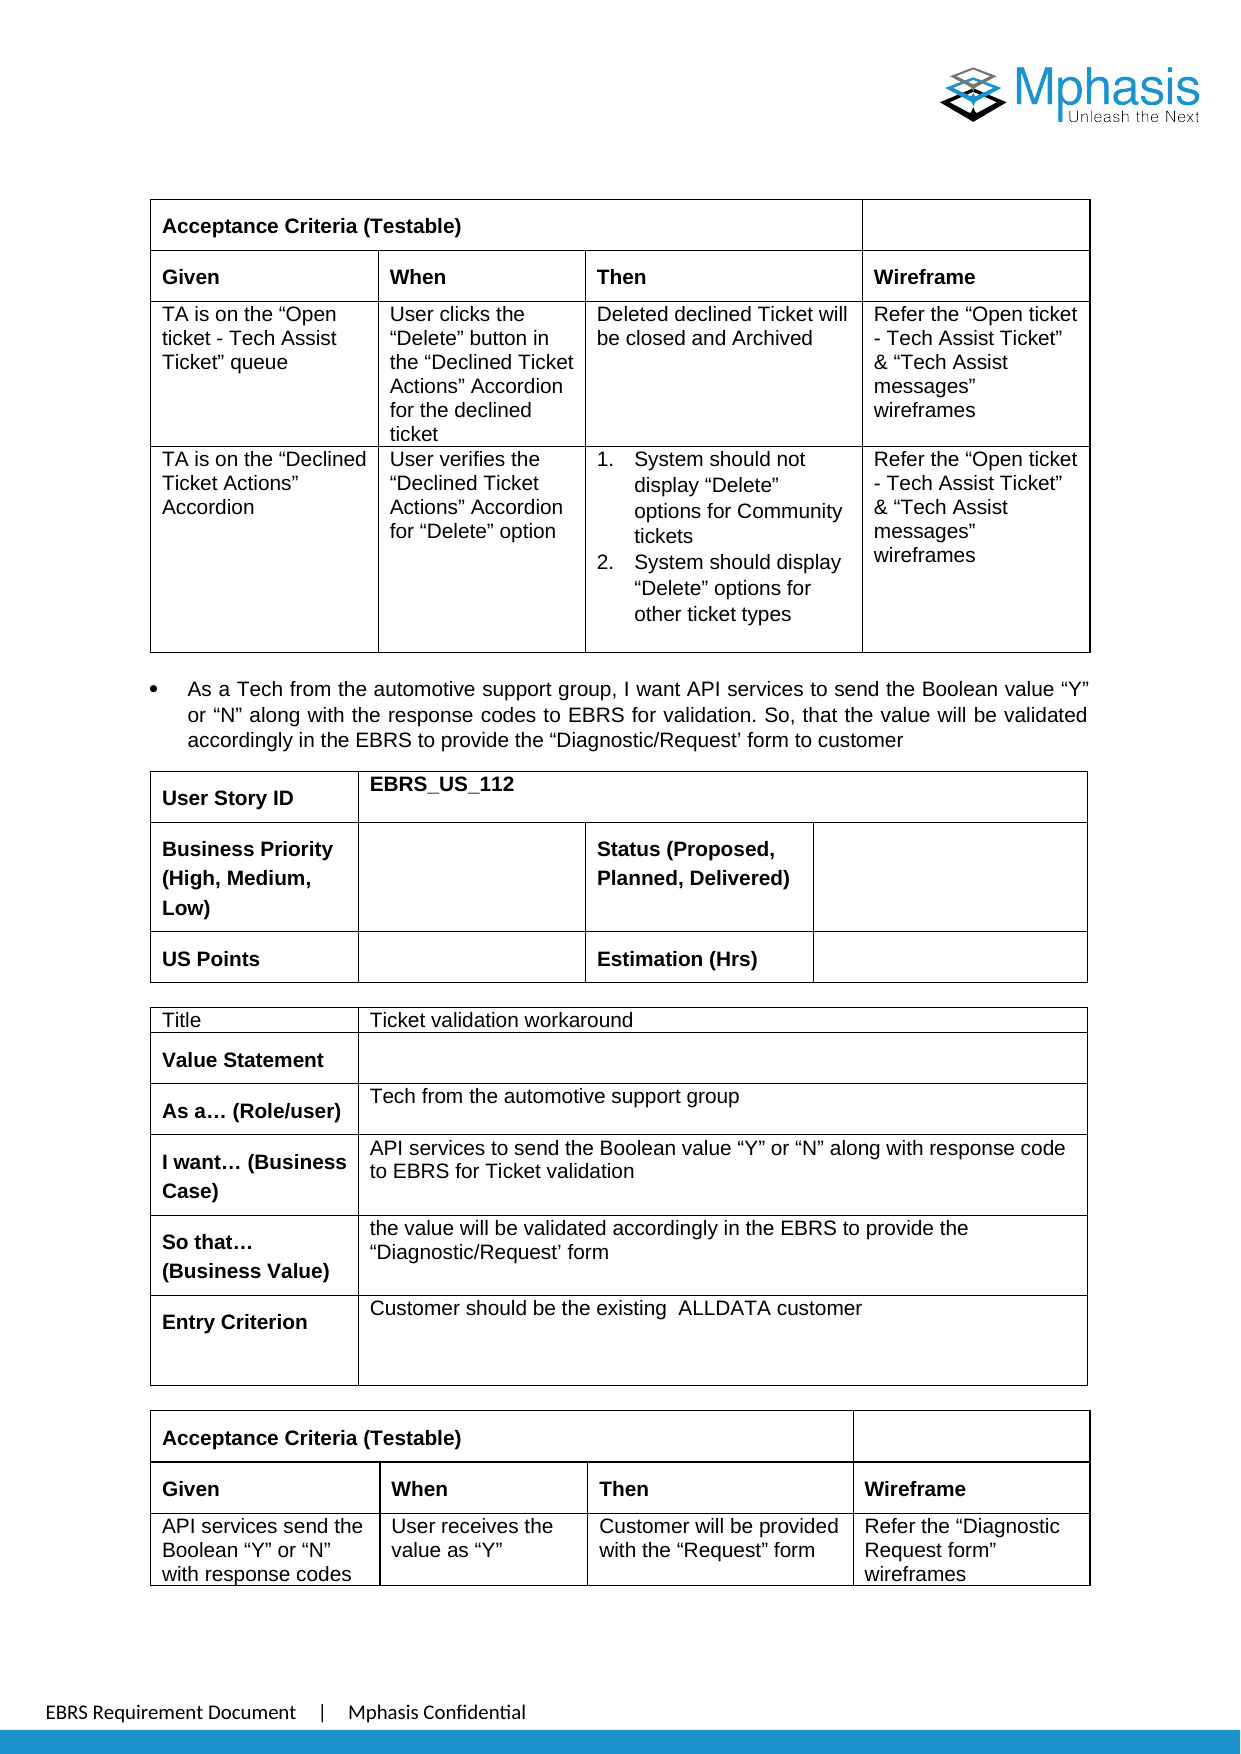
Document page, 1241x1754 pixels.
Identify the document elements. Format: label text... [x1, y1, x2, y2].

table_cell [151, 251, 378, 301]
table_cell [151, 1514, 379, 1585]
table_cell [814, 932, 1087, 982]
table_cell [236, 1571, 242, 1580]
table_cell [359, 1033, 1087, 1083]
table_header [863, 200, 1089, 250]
list As a Tech from the automotive support group, I want API services to send the Boolean value “Y” or “N” along with the response codes to EBRS for validation. So, that the value will be validated accordingly in the EBRS to provide the “Diagnostic/Request’ form to customer [150, 677, 1090, 752]
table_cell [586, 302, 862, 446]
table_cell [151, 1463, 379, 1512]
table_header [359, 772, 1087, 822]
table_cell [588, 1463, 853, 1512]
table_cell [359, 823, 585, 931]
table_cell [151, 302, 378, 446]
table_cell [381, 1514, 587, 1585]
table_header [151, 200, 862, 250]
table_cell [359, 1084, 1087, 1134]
picture [926, 51, 1213, 139]
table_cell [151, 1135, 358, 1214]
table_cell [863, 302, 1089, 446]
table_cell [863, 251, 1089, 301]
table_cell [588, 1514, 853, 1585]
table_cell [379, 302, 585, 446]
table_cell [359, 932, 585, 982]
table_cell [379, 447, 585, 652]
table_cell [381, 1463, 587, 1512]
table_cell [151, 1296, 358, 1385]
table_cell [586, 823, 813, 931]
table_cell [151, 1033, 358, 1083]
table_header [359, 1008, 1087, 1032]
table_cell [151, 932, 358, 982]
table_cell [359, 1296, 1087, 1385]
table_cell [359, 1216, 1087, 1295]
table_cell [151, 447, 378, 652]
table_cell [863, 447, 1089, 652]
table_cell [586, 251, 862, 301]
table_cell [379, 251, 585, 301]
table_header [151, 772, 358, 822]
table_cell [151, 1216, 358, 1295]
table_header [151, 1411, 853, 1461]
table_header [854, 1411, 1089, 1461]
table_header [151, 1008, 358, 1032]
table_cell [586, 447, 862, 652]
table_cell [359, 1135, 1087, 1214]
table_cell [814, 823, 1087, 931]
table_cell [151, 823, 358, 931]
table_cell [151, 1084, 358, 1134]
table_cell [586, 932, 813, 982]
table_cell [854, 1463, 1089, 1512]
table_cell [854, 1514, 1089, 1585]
